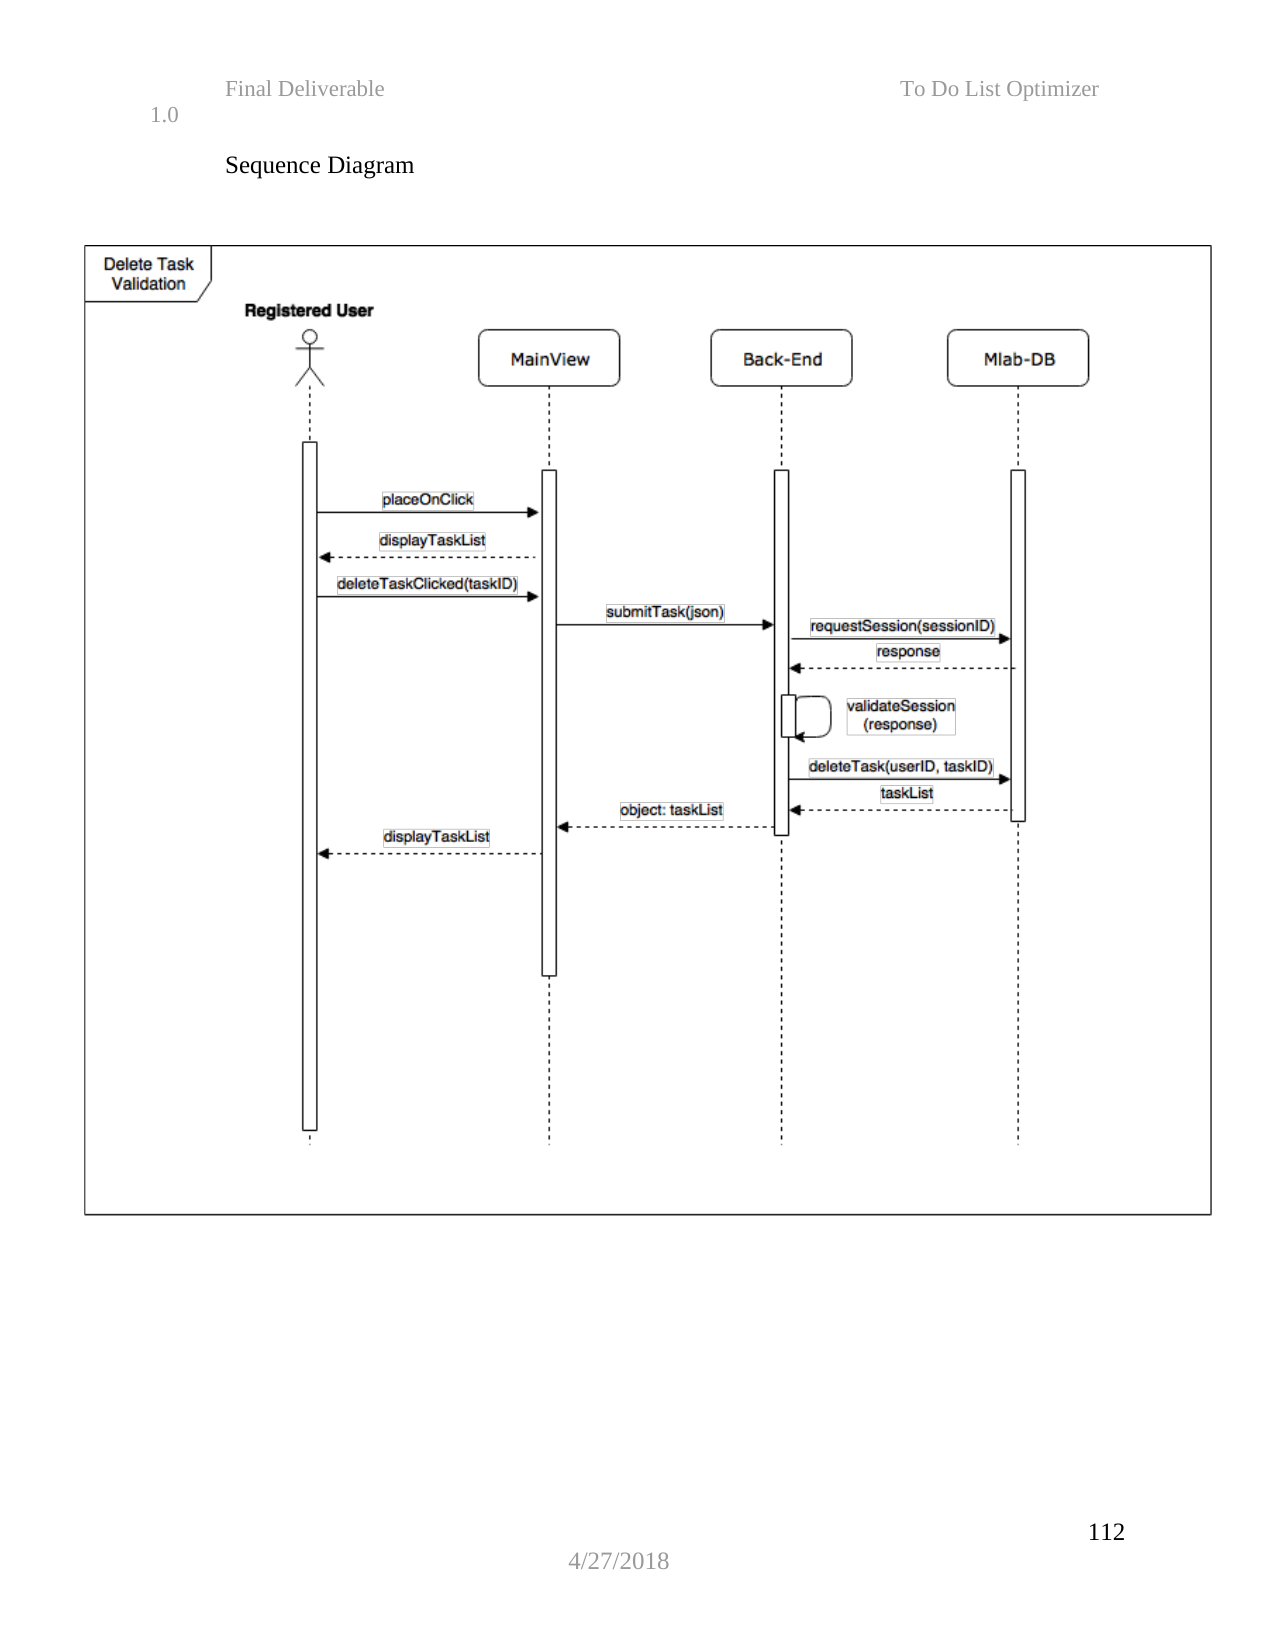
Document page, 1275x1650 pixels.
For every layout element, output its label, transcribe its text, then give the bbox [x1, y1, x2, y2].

picture [84, 245, 1212, 1217]
title Sequence Diagram [150, 150, 1125, 179]
